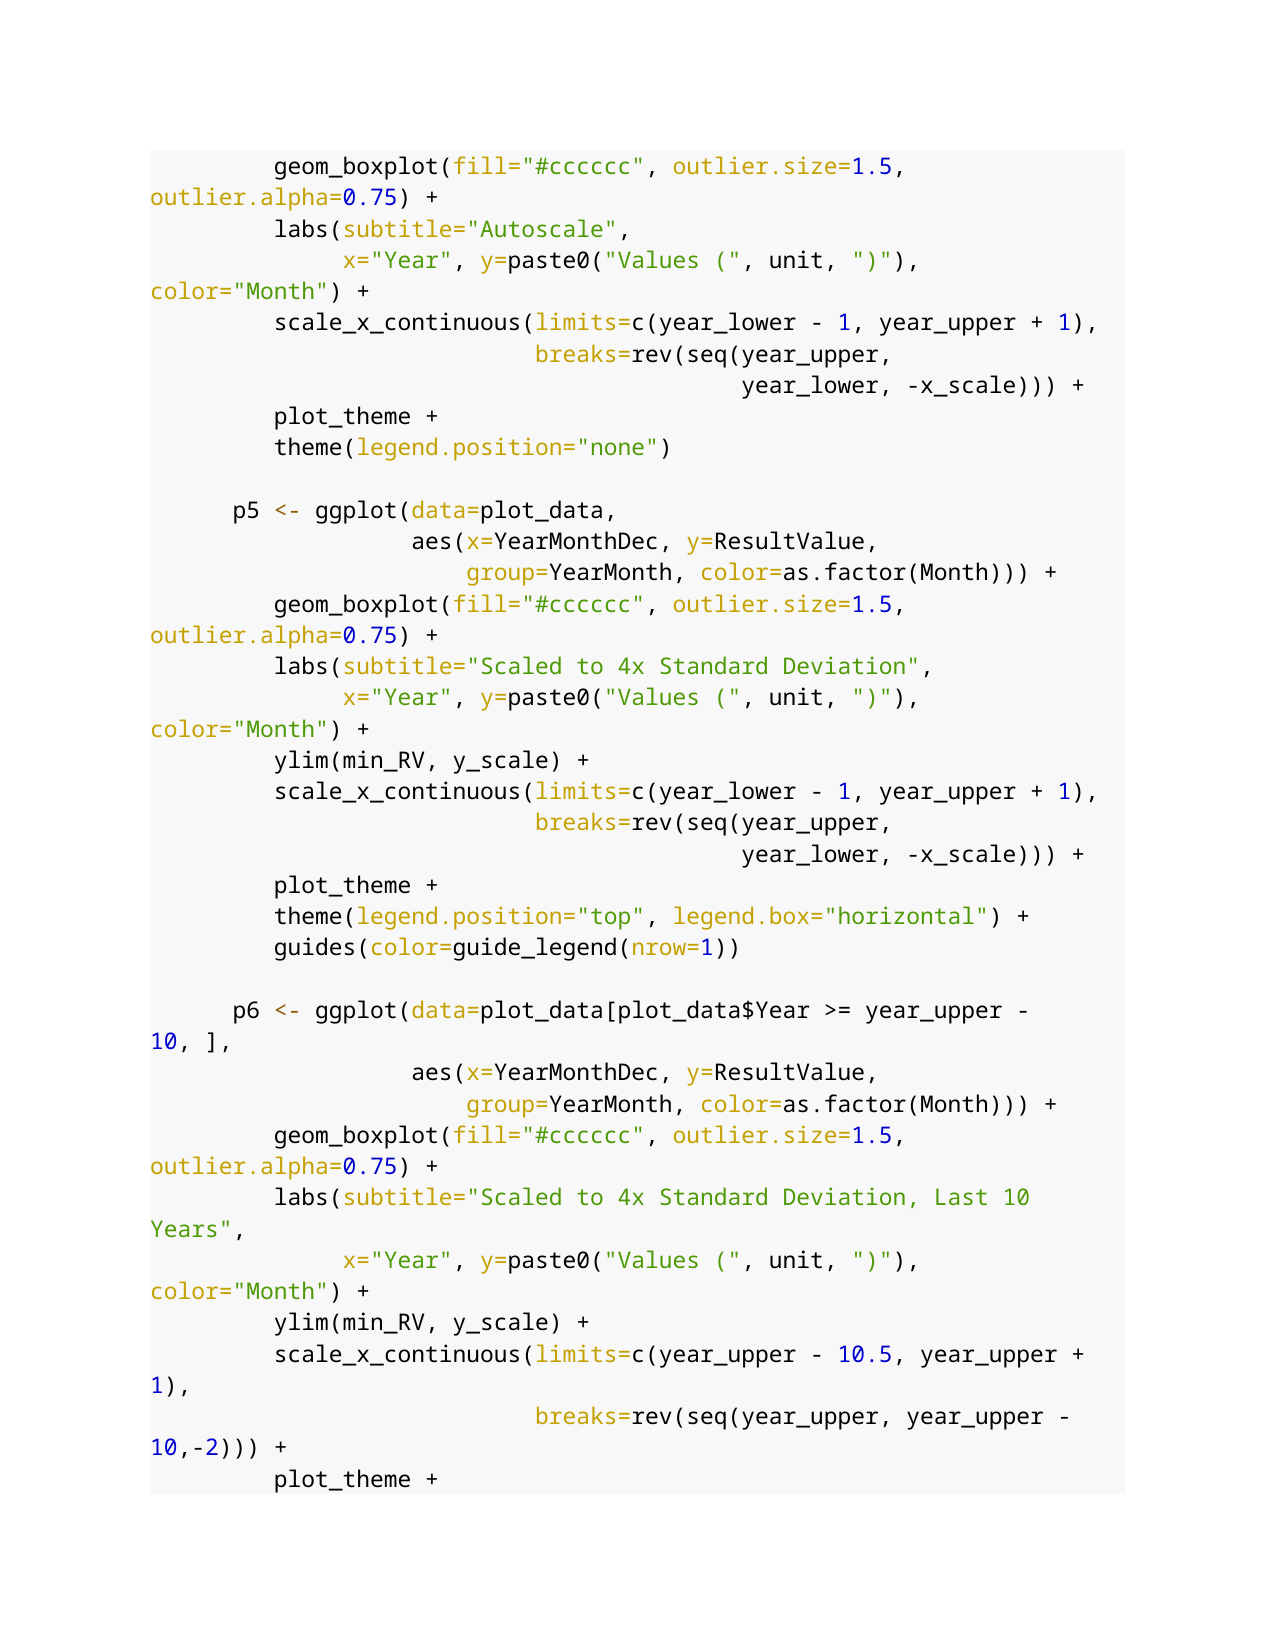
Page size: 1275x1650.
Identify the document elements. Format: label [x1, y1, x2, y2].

text [150, 150, 1125, 1494]
